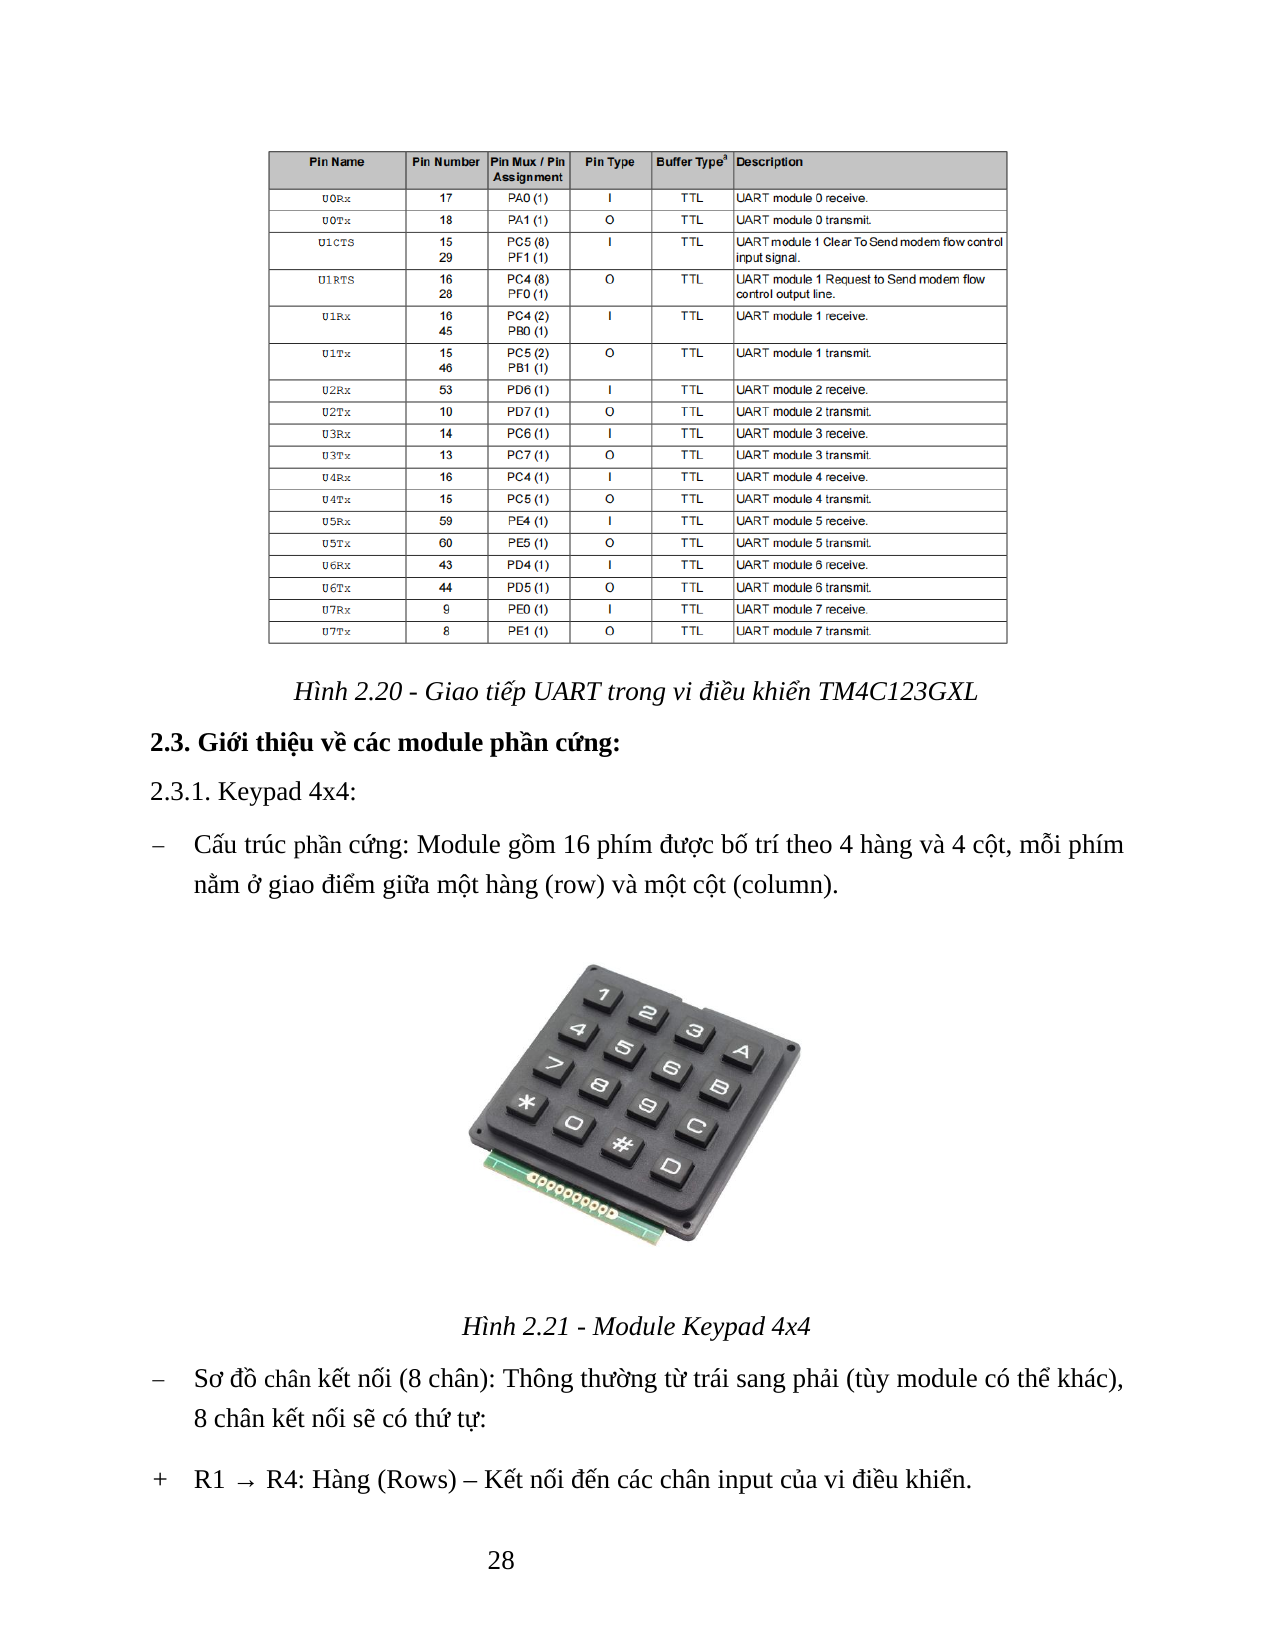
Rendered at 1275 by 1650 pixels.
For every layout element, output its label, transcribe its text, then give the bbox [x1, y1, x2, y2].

list Sơ đồ chân kết nối (8 chân): Thông thường từ trái sang phải (tùy module có thể khác), 8 chân kết nối sẽ có thứ tự: [150, 1362, 1125, 1433]
picture [265, 150, 1010, 645]
subtitle Giới thiệu về các module phần cứng: [150, 726, 1125, 758]
list Cấu trúc phần cứng: Module gồm 16 phím được bố trí theo 4 hàng và 4 cột, mỗi phím nằm ở giao điểm giữa một hàng (row) và một cột (column). [150, 828, 1125, 900]
list R1 → R4: Hàng (Rows) – Kết nối đến các chân input của vi điều khiển. [150, 1463, 1125, 1495]
subtitle Keypad 4x4: [150, 775, 1125, 806]
picture [462, 929, 813, 1280]
text Hình 2.21 - Module Keypad 4x4 [150, 1310, 1125, 1341]
list Hình 2.20 - Giao tiếp UART trong vi điều khiển TM4C123GXL [150, 674, 1125, 706]
